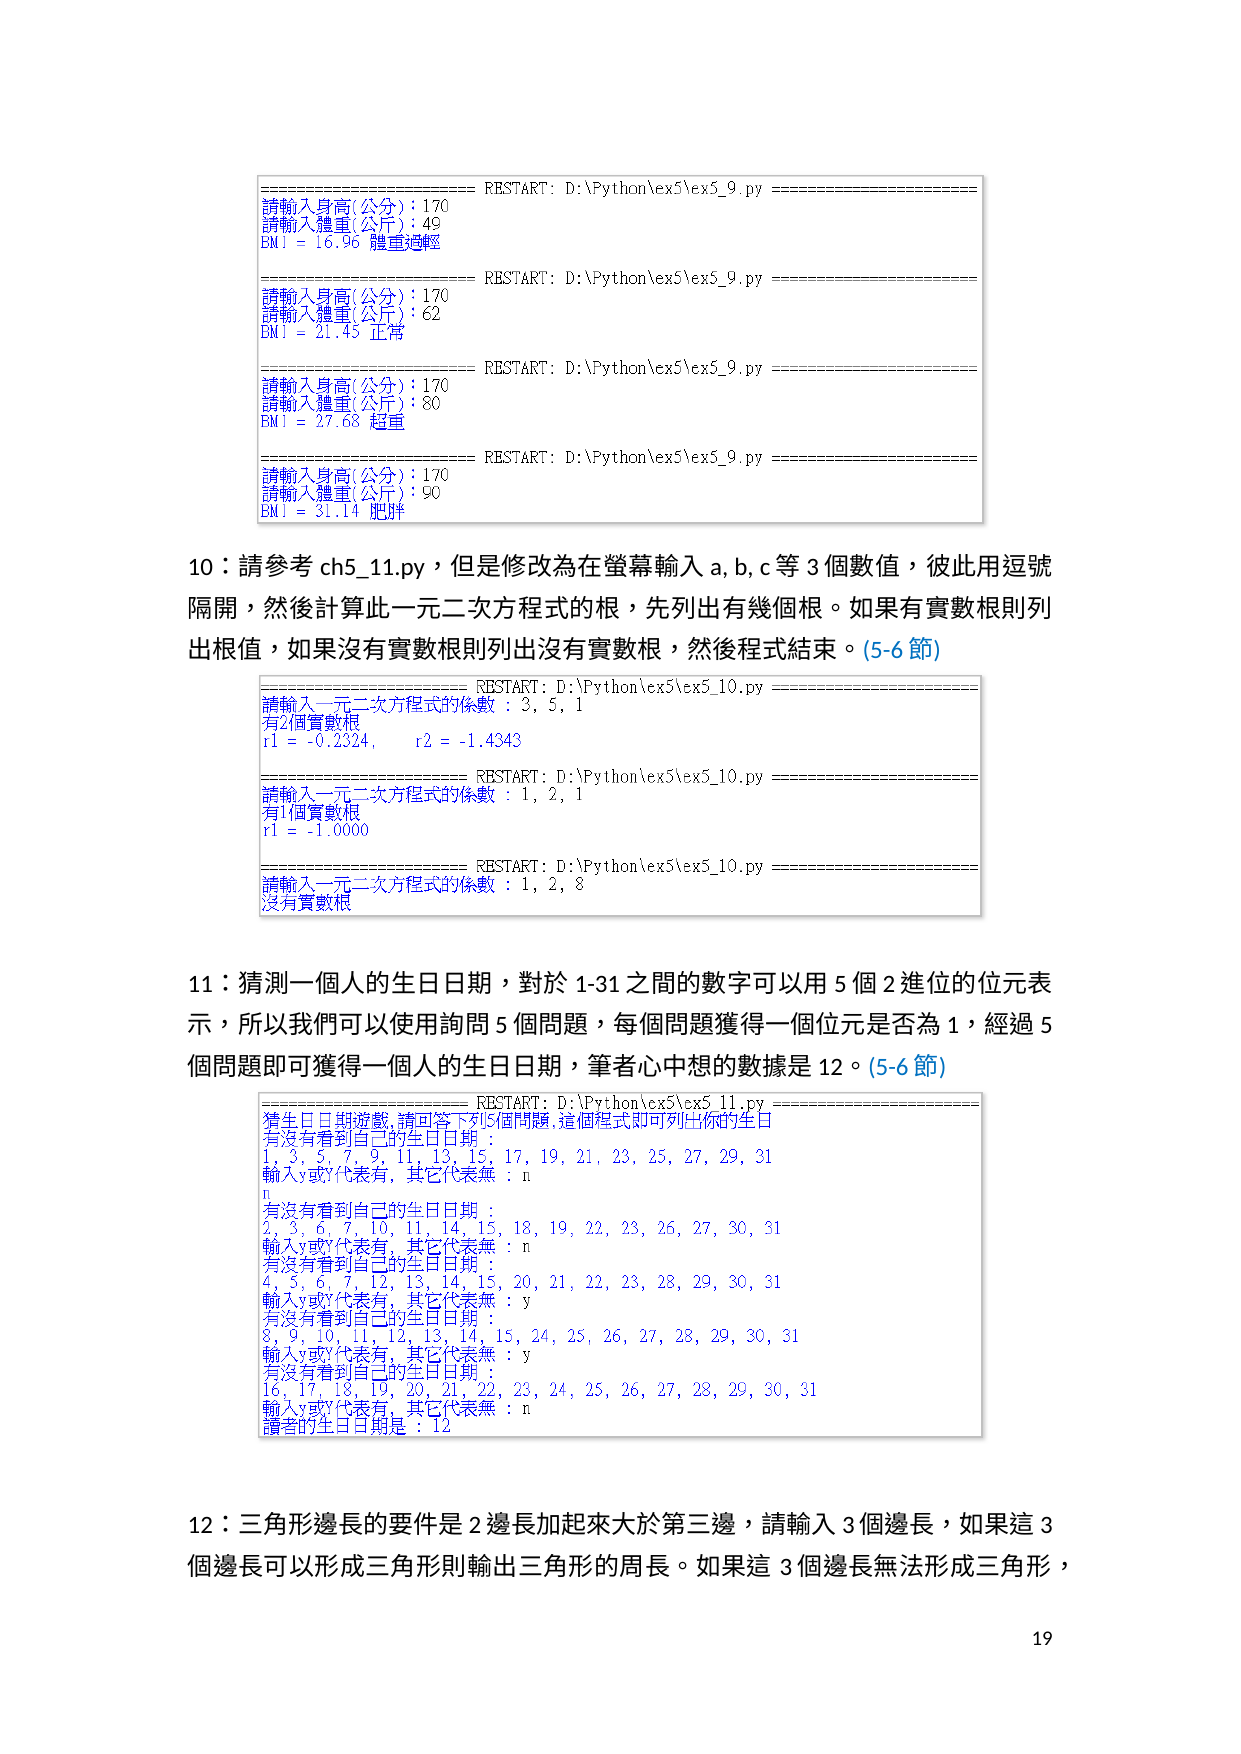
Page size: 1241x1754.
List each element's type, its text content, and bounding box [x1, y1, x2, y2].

picture [251, 168, 990, 530]
picture [251, 1085, 989, 1444]
text 10：請參考ch5_11.py，但是修改為在螢幕輸入a, b, c等3個數值，彼此用逗號隔開，然後計算此一元二次方程式的根，先列出有幾個根。如果有實數根則列出根值，如果沒有實數根則列出沒有實數根，然後程式結束。(5-6節) [187, 544, 1053, 669]
picture [252, 668, 988, 923]
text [187, 1502, 1053, 1585]
text 11：猜測一個人的生日日期，對於1-31之間的數字可以用5個2進位的位元表示，所以我們可以使用詢問5個問題，每個問題獲得一個位元是否為1，經過5個問題即可獲得一個人的生日日期，筆者心中想的數據是12。(5-6節) [187, 960, 1053, 1085]
